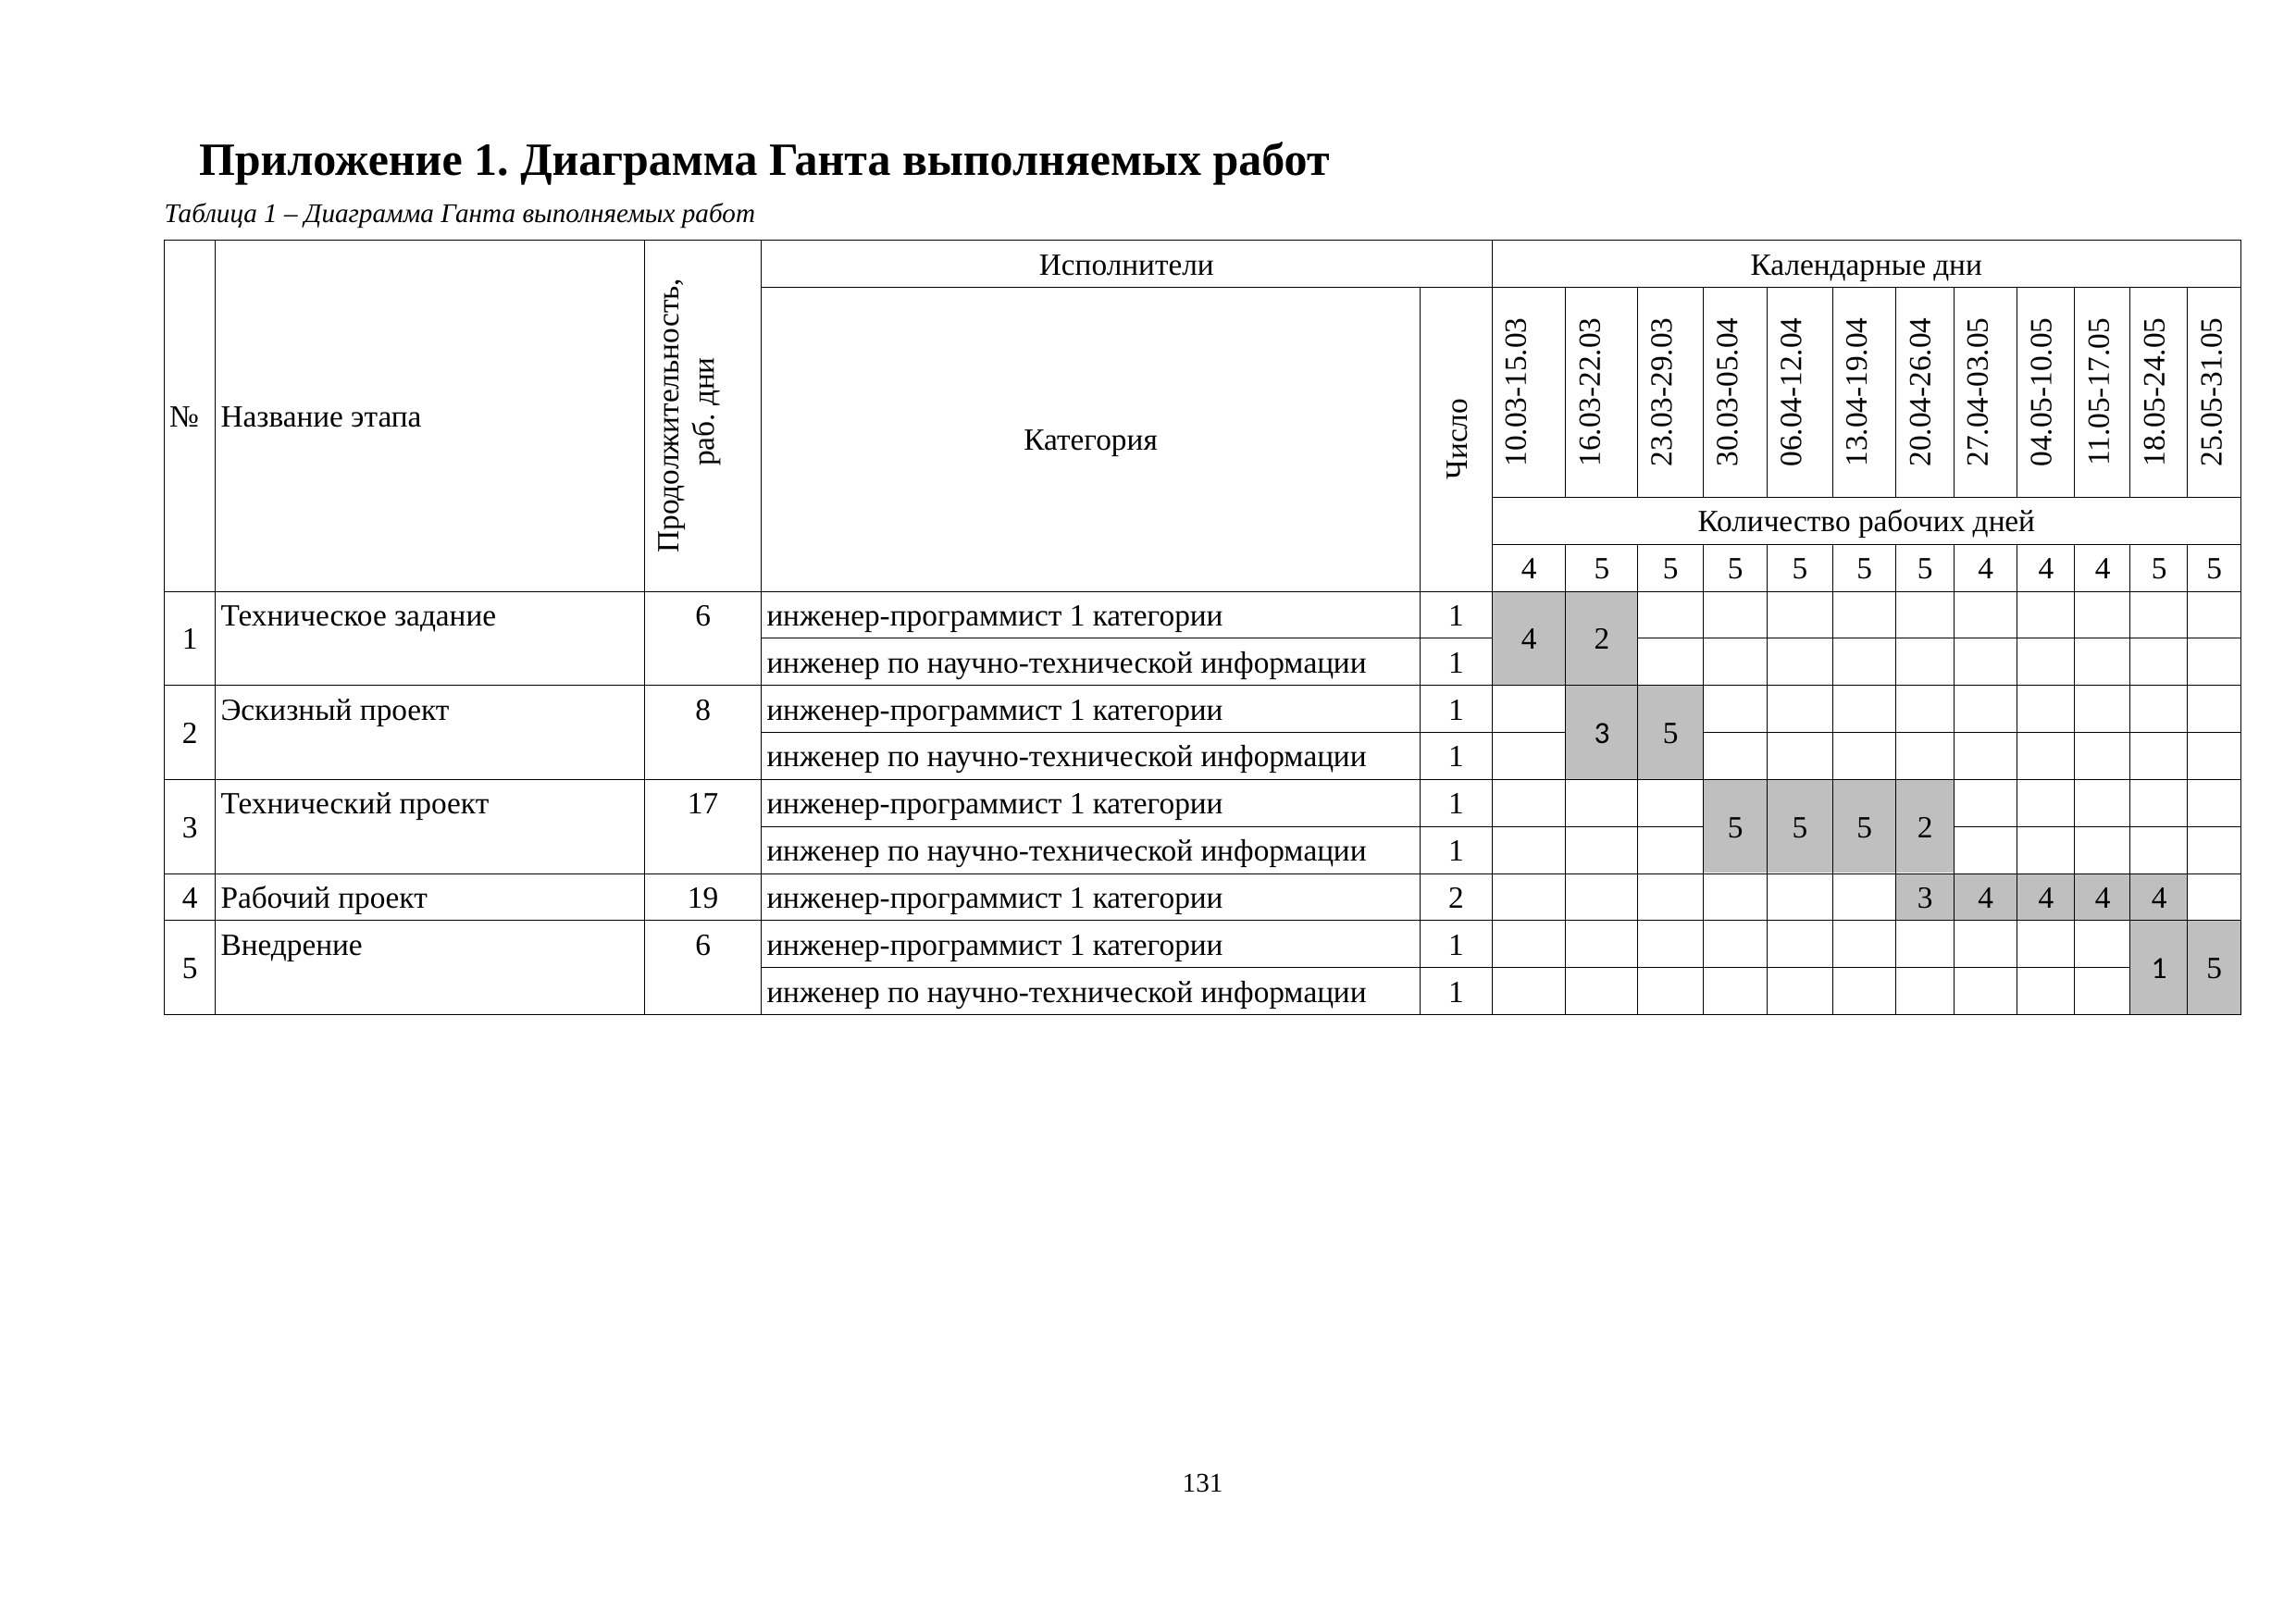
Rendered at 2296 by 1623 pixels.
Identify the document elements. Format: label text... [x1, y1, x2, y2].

table_cell [1638, 874, 1703, 920]
table_cell [1955, 686, 2017, 732]
table_header Исполнители [762, 241, 1492, 287]
table_cell 13.04-19.04 [1833, 288, 1895, 497]
table_cell инженер по научно-технической информации [762, 968, 1420, 1014]
table_cell [1566, 921, 1637, 967]
table_header Календарные дни [1493, 241, 2240, 287]
table_cell инженер-программист 1 категории [762, 780, 1420, 826]
table_cell [1566, 874, 1637, 920]
table_cell [1833, 733, 1895, 779]
table_cell инженер по научно-технической информации [762, 733, 1420, 779]
table_cell Техническое задание [216, 592, 644, 685]
table_cell [2188, 638, 2240, 685]
table_cell 5 [2188, 545, 2240, 590]
table_cell [1704, 874, 1767, 920]
table_cell [1493, 921, 1565, 967]
table_cell [1955, 638, 2017, 685]
table_cell 5 [1833, 780, 1895, 873]
table_cell [2188, 592, 2240, 638]
table_cell [1768, 921, 1832, 967]
table_cell [2075, 686, 2129, 732]
table_cell [2188, 874, 2240, 920]
table_cell [2130, 780, 2187, 826]
table_cell [2075, 733, 2129, 779]
table_cell [1638, 968, 1703, 1014]
table_cell [1704, 638, 1767, 685]
table_cell Технический проект [216, 780, 644, 873]
table_cell [1768, 874, 1832, 920]
table_cell 2 [1566, 592, 1637, 685]
table_cell 5 [2188, 921, 2240, 1014]
table_cell [1638, 638, 1703, 685]
table_cell [2188, 733, 2240, 779]
table_cell 5 [1833, 545, 1895, 590]
table_cell 27.04-03.05 [1955, 288, 2017, 497]
table_cell [1768, 638, 1832, 685]
table_cell 4 [2130, 874, 2187, 920]
table_header Продолжительность, раб. дни [645, 241, 761, 590]
table_cell [1768, 968, 1832, 1014]
table_cell 5 [1768, 780, 1832, 873]
table_cell 4 [1955, 545, 2017, 590]
table_cell 4 [2017, 874, 2074, 920]
table_cell [2130, 592, 2187, 638]
table_cell инженер-программист 1 категории [762, 686, 1420, 732]
table_cell 1 [165, 592, 215, 685]
table_cell [2017, 827, 2074, 873]
table_cell 04.05-10.05 [2017, 288, 2074, 497]
table_cell [1493, 827, 1565, 873]
table_cell [1833, 874, 1895, 920]
table_cell [1955, 921, 2017, 967]
table_cell [1638, 827, 1703, 873]
table_cell 6 [645, 921, 761, 1014]
table_cell 5 [165, 921, 215, 1014]
table_cell [1833, 686, 1895, 732]
table_cell [1768, 592, 1832, 638]
table_cell [1896, 921, 1954, 967]
table_cell [1896, 968, 1954, 1014]
table_cell 4 [165, 874, 215, 920]
table_cell 2 [165, 686, 215, 779]
table_cell [2188, 780, 2240, 826]
table_cell 1 [1421, 968, 1492, 1014]
list Диаграмма Ганта выполняемых работ [199, 132, 2240, 186]
table_cell [2017, 638, 2074, 685]
table_cell [2130, 733, 2187, 779]
table_cell 11.05-17.05 [2075, 288, 2129, 497]
table_cell 3 [165, 780, 215, 873]
table_cell 18.05-24.05 [2130, 288, 2187, 497]
table_cell [1896, 686, 1954, 732]
table_cell 5 [1638, 686, 1703, 779]
table_cell 5 [1566, 545, 1637, 590]
table_cell [2017, 968, 2074, 1014]
table_cell [2017, 686, 2074, 732]
table_cell инженер по научно-технической информации [762, 638, 1420, 685]
table_cell 1 [1421, 638, 1492, 685]
table_cell 17 [645, 780, 761, 873]
table_cell [1955, 592, 2017, 638]
table_cell [1833, 592, 1895, 638]
table_cell 1 [2130, 921, 2187, 1014]
table_cell [1704, 968, 1767, 1014]
table_cell [1704, 733, 1767, 779]
table_cell Категория [762, 288, 1420, 590]
table_cell [1955, 827, 2017, 873]
table_cell инженер-программист 1 категории [762, 592, 1420, 638]
table_cell инженер по научно-технической информации [762, 827, 1420, 873]
table_cell [1955, 780, 2017, 826]
table_cell [1896, 592, 1954, 638]
table_cell 8 [645, 686, 761, 779]
table_cell Количество рабочих дней [1493, 498, 2240, 544]
table_cell [1704, 921, 1767, 967]
table_cell [2017, 921, 2074, 967]
table_cell [1833, 921, 1895, 967]
table_cell 4 [2075, 874, 2129, 920]
table_cell 3 [1896, 874, 1954, 920]
table_cell инженер-программист 1 категории [762, 874, 1420, 920]
table_cell 5 [2130, 545, 2187, 590]
table_cell 16.03-22.03 [1566, 288, 1637, 497]
table_cell 23.03-29.03 [1638, 288, 1703, 497]
table_cell инженер-программист 1 категории [762, 921, 1420, 967]
table_cell [1566, 780, 1637, 826]
table_cell [1493, 874, 1565, 920]
table_header Название этапа [216, 241, 644, 590]
table_cell [1896, 733, 1954, 779]
table_cell [1833, 968, 1895, 1014]
table_cell [2188, 827, 2240, 873]
table_cell 20.04-26.04 [1896, 288, 1954, 497]
table_cell [1566, 968, 1637, 1014]
table_cell [2075, 921, 2129, 967]
table_cell 4 [2075, 545, 2129, 590]
table_cell [1768, 686, 1832, 732]
table_cell 5 [1638, 545, 1703, 590]
table_cell 30.03-05.04 [1704, 288, 1767, 497]
table_cell Число [1421, 288, 1492, 590]
table_cell 4 [1955, 874, 2017, 920]
table_cell [2188, 686, 2240, 732]
table_cell [2130, 686, 2187, 732]
table_cell [1493, 780, 1565, 826]
table_cell 4 [1493, 545, 1565, 590]
table_cell [1704, 686, 1767, 732]
table_cell [1704, 592, 1767, 638]
table_cell 1 [1421, 686, 1492, 732]
table_cell 5 [1704, 545, 1767, 590]
table_cell [1638, 921, 1703, 967]
table_cell [1638, 780, 1703, 826]
table_cell 1 [1421, 921, 1492, 967]
table_cell 1 [1421, 733, 1492, 779]
table_cell [1566, 827, 1637, 873]
table_cell 5 [1768, 545, 1832, 590]
table_cell 19 [645, 874, 761, 920]
table_cell 10.03-15.03 [1493, 288, 1565, 497]
table_cell 4 [2017, 545, 2074, 590]
table_cell [2130, 638, 2187, 685]
table_cell 06.04-12.04 [1768, 288, 1832, 497]
table_cell [1493, 733, 1565, 779]
table_cell 4 [1493, 592, 1565, 685]
table_cell [2075, 780, 2129, 826]
table_cell 3 [1566, 686, 1637, 779]
table_cell 25.05-31.05 [2188, 288, 2240, 497]
table_cell 2 [1896, 780, 1954, 873]
table_cell [2075, 827, 2129, 873]
table_cell [1638, 592, 1703, 638]
table_cell 6 [645, 592, 761, 685]
table_cell Эскизный проект [216, 686, 644, 779]
table_cell [1768, 733, 1832, 779]
table_cell 2 [1421, 874, 1492, 920]
table_cell Внедрение [216, 921, 644, 1014]
table_cell [1833, 638, 1895, 685]
table_header № [165, 241, 215, 590]
table_cell 1 [1421, 592, 1492, 638]
table_cell [2075, 592, 2129, 638]
table_cell [2075, 638, 2129, 685]
table_cell 1 [1421, 780, 1492, 826]
table_cell [2017, 780, 2074, 826]
table_cell [2017, 592, 2074, 638]
table_cell 5 [1704, 780, 1767, 873]
table_cell [1955, 968, 2017, 1014]
table_cell [1896, 638, 1954, 685]
table_cell [1493, 686, 1565, 732]
table_cell [1955, 733, 2017, 779]
table_cell [2017, 733, 2074, 779]
table_cell 5 [1896, 545, 1954, 590]
table_cell 1 [1421, 827, 1492, 873]
table_cell [2075, 968, 2129, 1014]
table_cell Рабочий проект [216, 874, 644, 920]
table_cell [2130, 827, 2187, 873]
table_cell [1493, 968, 1565, 1014]
